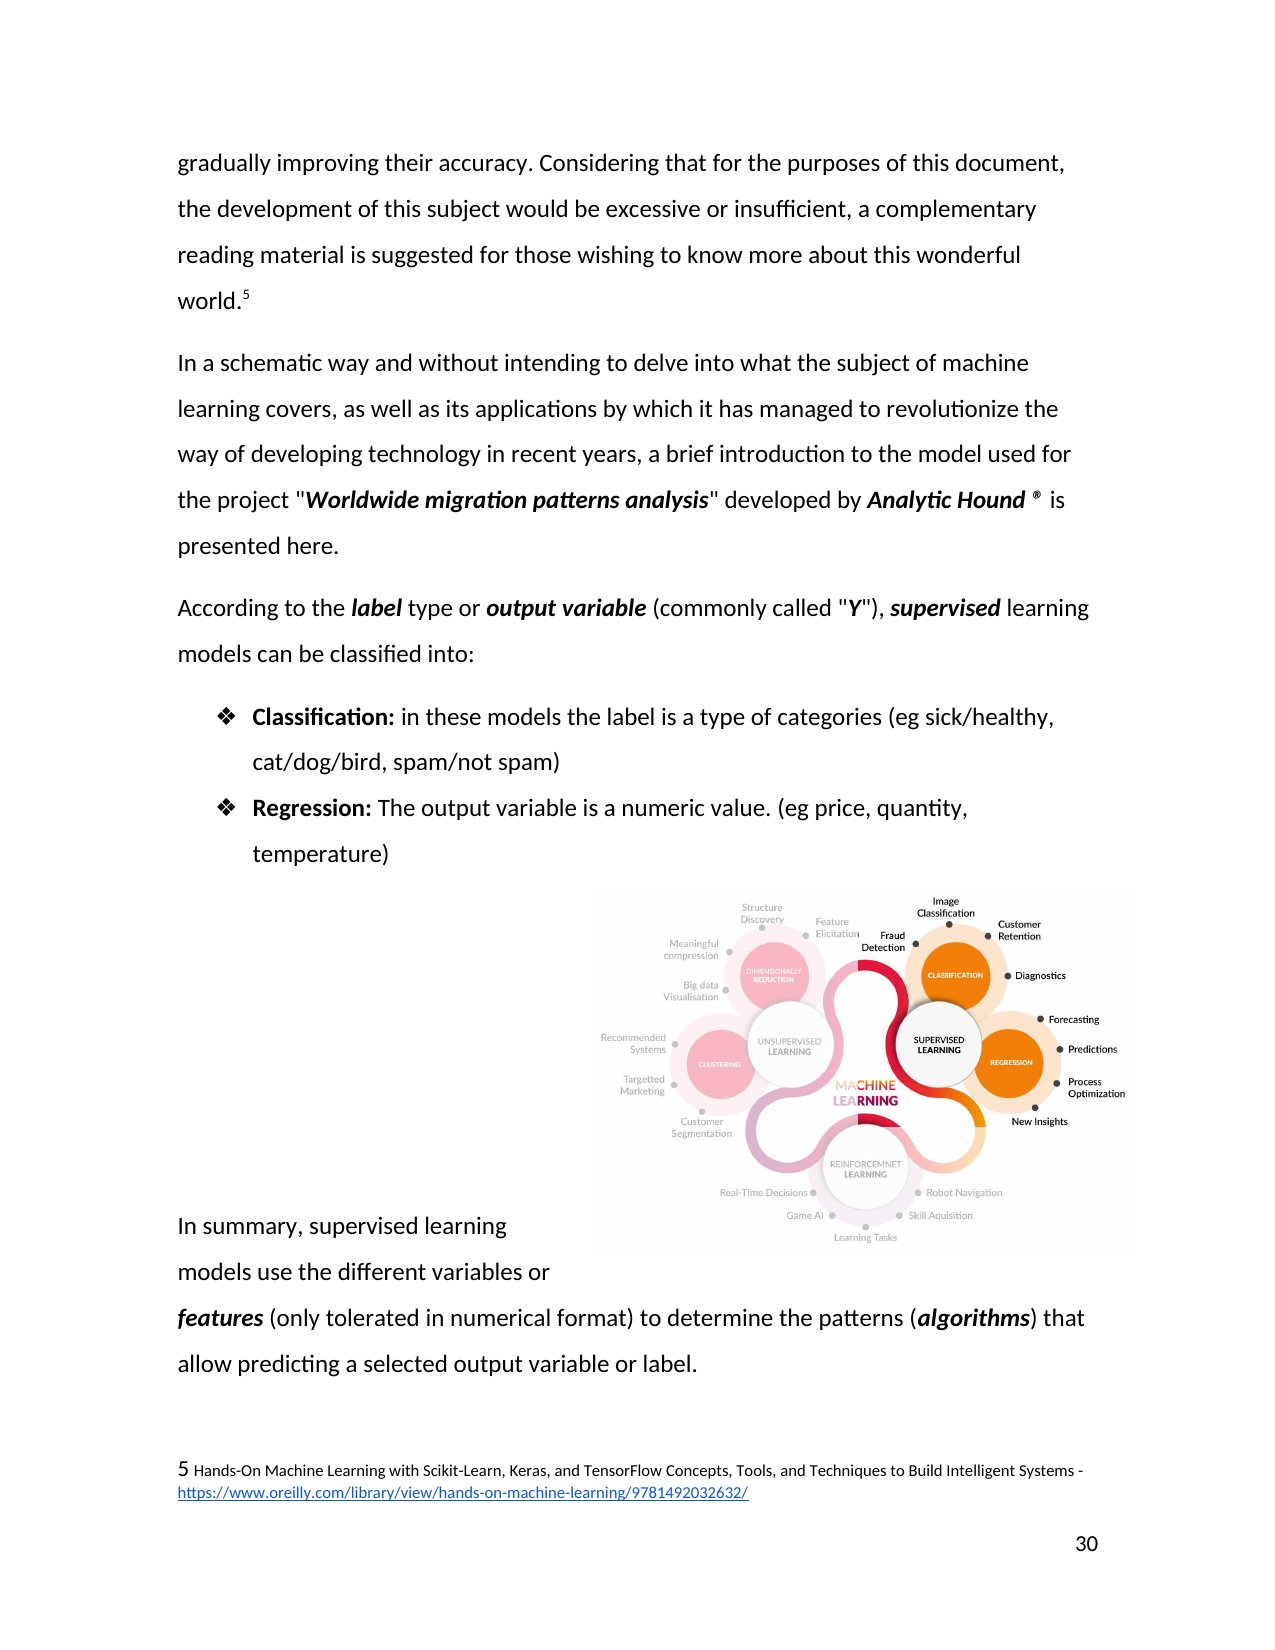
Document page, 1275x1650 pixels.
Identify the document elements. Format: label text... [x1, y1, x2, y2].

text In summary, supervised learning models use the different variables or features (only tolerated in numerical format) to determine the patterns (algorithms) that allow predicting a selected output variable or label. [177, 1211, 1098, 1378]
picture [592, 888, 1133, 1255]
list Regression: The output variable is a numeric value. (eg price, quantity, temperature) [215, 792, 1098, 868]
text According to the label type or output variable (commonly called "Y"), supervised learning models can be classified into: [177, 592, 1098, 669]
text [177, 148, 1098, 315]
text In a schematic way and without intending to delve into what the subject of machine learning covers, as well as its applications by which it has managed to revolutionize the way of developing technology in recent years, a brief introduction to the model used for the project "Worldwide migration patterns analysis" developed by Analytic Hound ® is presented here. [177, 347, 1098, 561]
list Classification: in these models the label is a type of categories (eg sick/healthy, cat/dog/bird, spam/not spam) [215, 701, 1098, 777]
